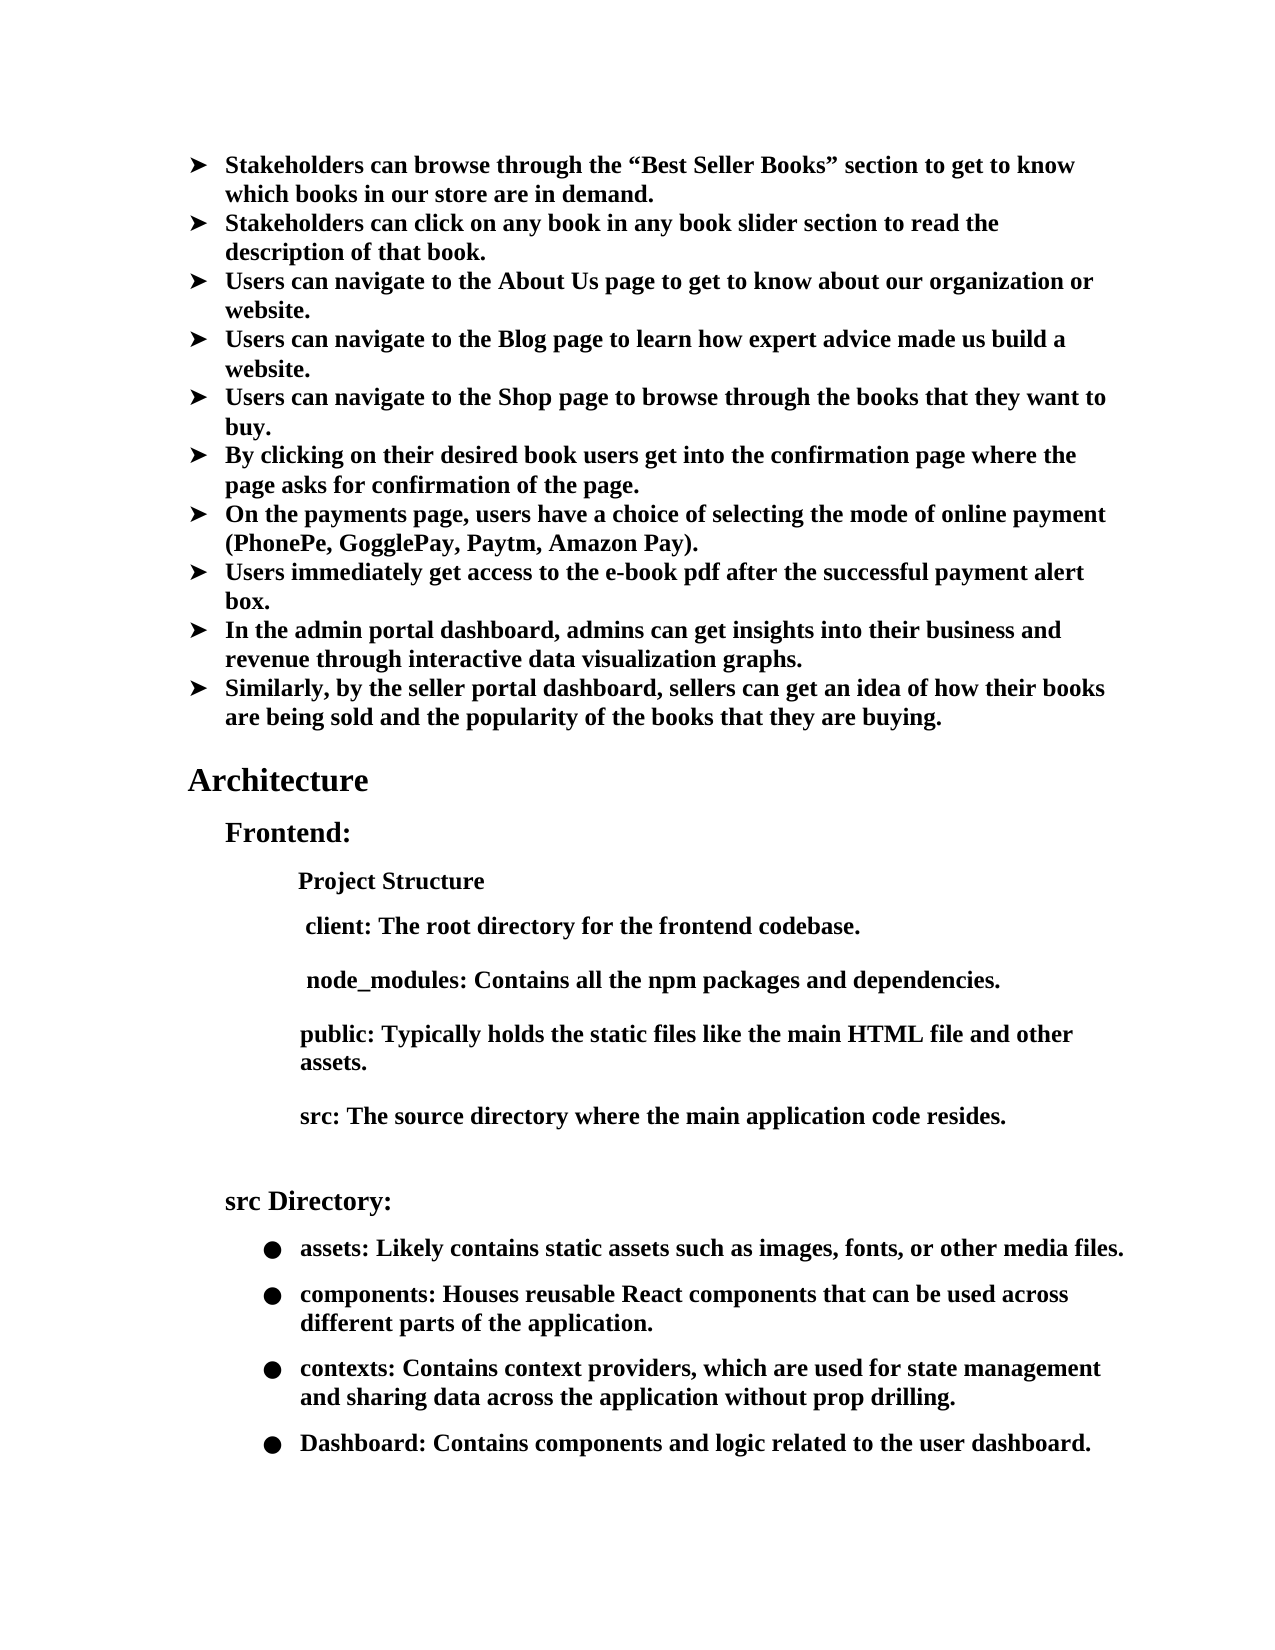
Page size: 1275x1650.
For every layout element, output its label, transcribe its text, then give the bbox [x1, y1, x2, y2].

list Users can navigate to the About Us page to get to know about our organization or website. [187, 266, 1125, 324]
text client: The root directory for the frontend codebase. [150, 911, 1125, 940]
list assets: Likely contains static assets such as images, fonts, or other media files. [262, 1233, 1125, 1262]
text public: Typically holds the static files like the main HTML file and other assets. [300, 1019, 1125, 1076]
list Stakeholders can browse through the “Best Seller Books” section to get to know which books in our store are in demand. [187, 150, 1125, 208]
text src Directory: [150, 1184, 1125, 1217]
text Architecture [150, 761, 1125, 799]
list components: Houses reusable React components that can be used across different parts of the application. [262, 1279, 1125, 1337]
list contexts: Contains context providers, which are used for state management and sharing data across the application without prop drilling. [262, 1353, 1125, 1411]
list Similarly, by the seller portal dashboard, sellers can get an idea of how their books are being sold and the popularity of the books that they are buying. [187, 673, 1125, 731]
list By clicking on their desired book users get into the confirmation page where the page asks for confirmation of the page. [187, 441, 1125, 499]
list Stakeholders can click on any book in any book slider section to read the description of that book. [187, 208, 1125, 266]
list Users can navigate to the Shop page to browse through the books that they want to buy. [187, 382, 1125, 441]
list Users can navigate to the Blog page to learn how expert advice made us build a website. [187, 324, 1125, 382]
text src: The source directory where the main application code resides. [225, 1101, 1125, 1130]
text Frontend: [187, 816, 1125, 849]
list Dashboard: Contains components and logic related to the user dashboard. [262, 1428, 1125, 1457]
list In the admin portal dashboard, admins can get insights into their business and revenue through interactive data visualization graphs. [187, 615, 1125, 673]
list Users immediately get access to the e-book pdf after the successful payment alert box. [187, 557, 1125, 615]
list On the payments page, users have a choice of selecting the mode of online payment (PhonePe, GogglePay, Paytm, Amazon Pay). [187, 499, 1125, 557]
text Project Structure [187, 866, 1125, 894]
text node_modules: Contains all the npm packages and dependencies. [225, 965, 1125, 994]
